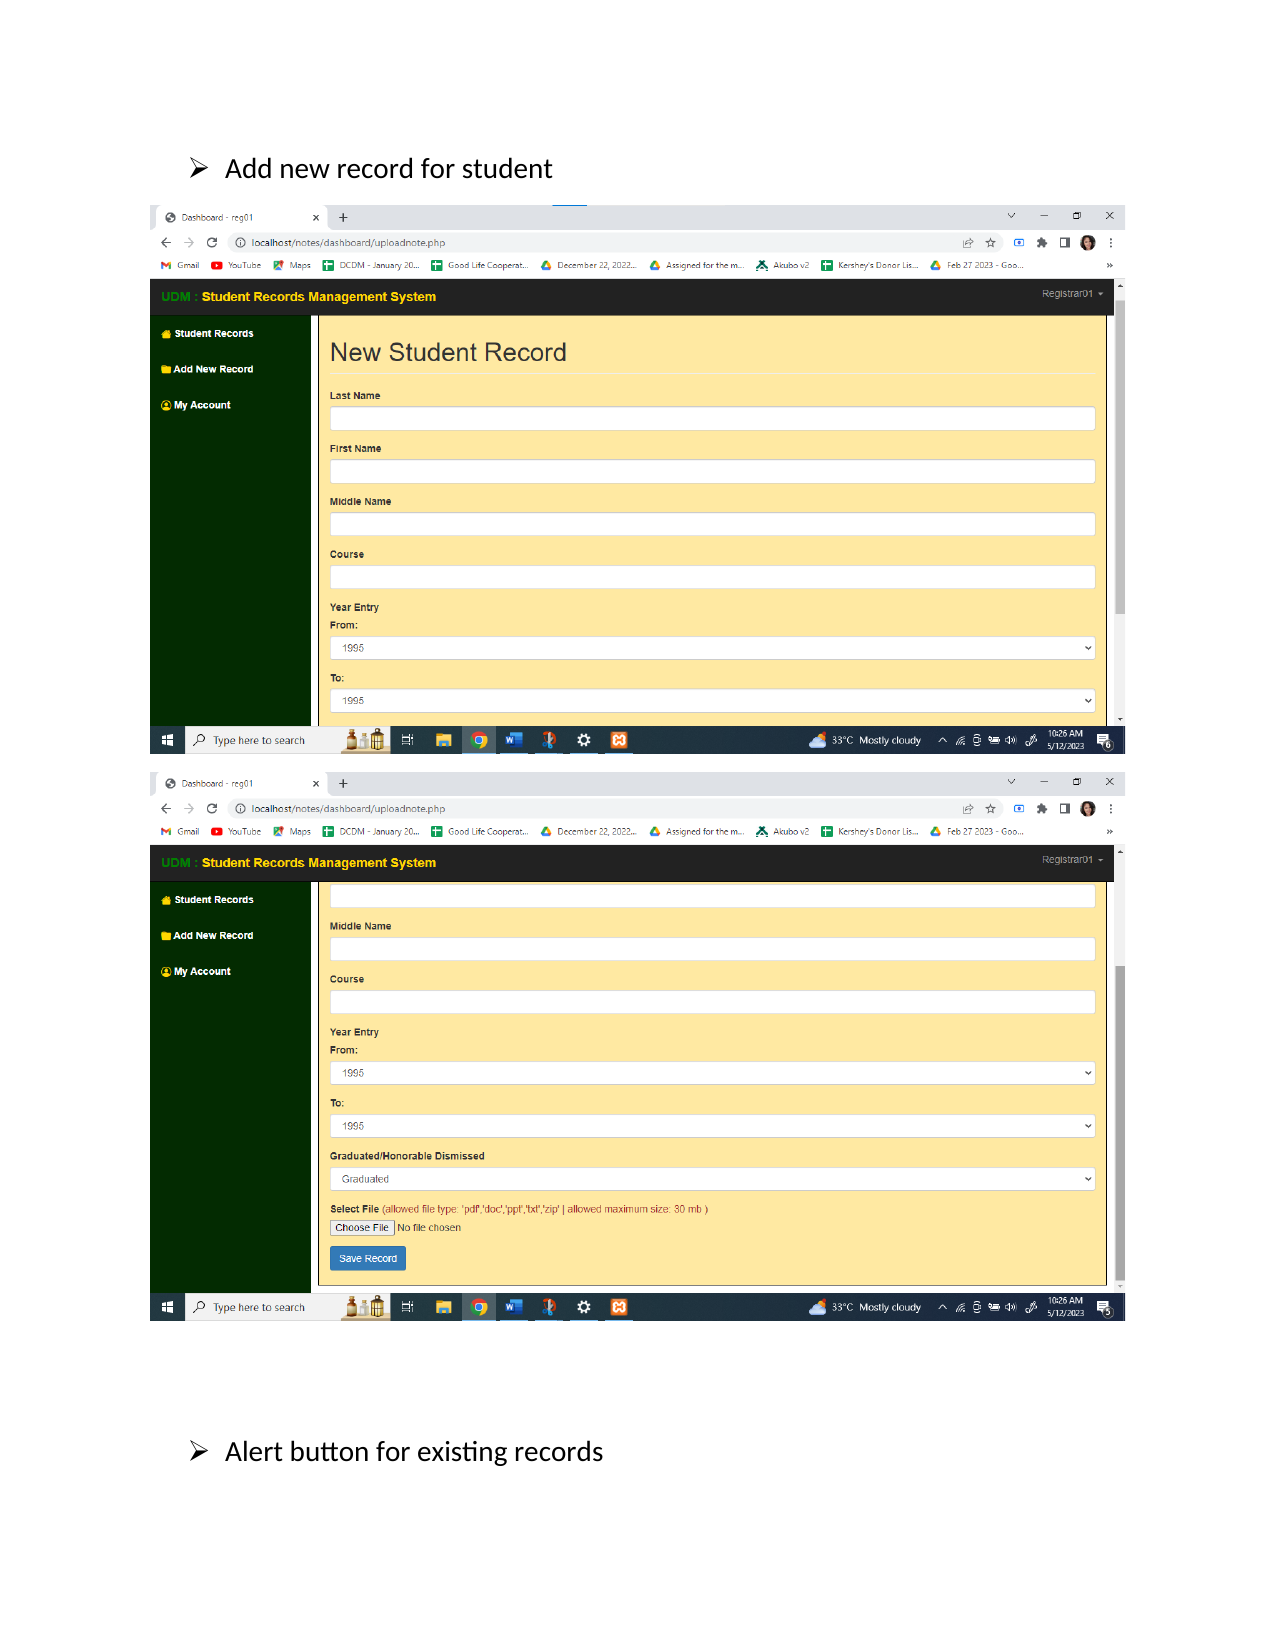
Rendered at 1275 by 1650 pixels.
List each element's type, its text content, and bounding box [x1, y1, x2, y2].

picture [150, 772, 1125, 1321]
list Alert button for existing records [187, 1433, 1125, 1468]
list Add new record for student [187, 150, 1125, 186]
picture [150, 205, 1125, 754]
